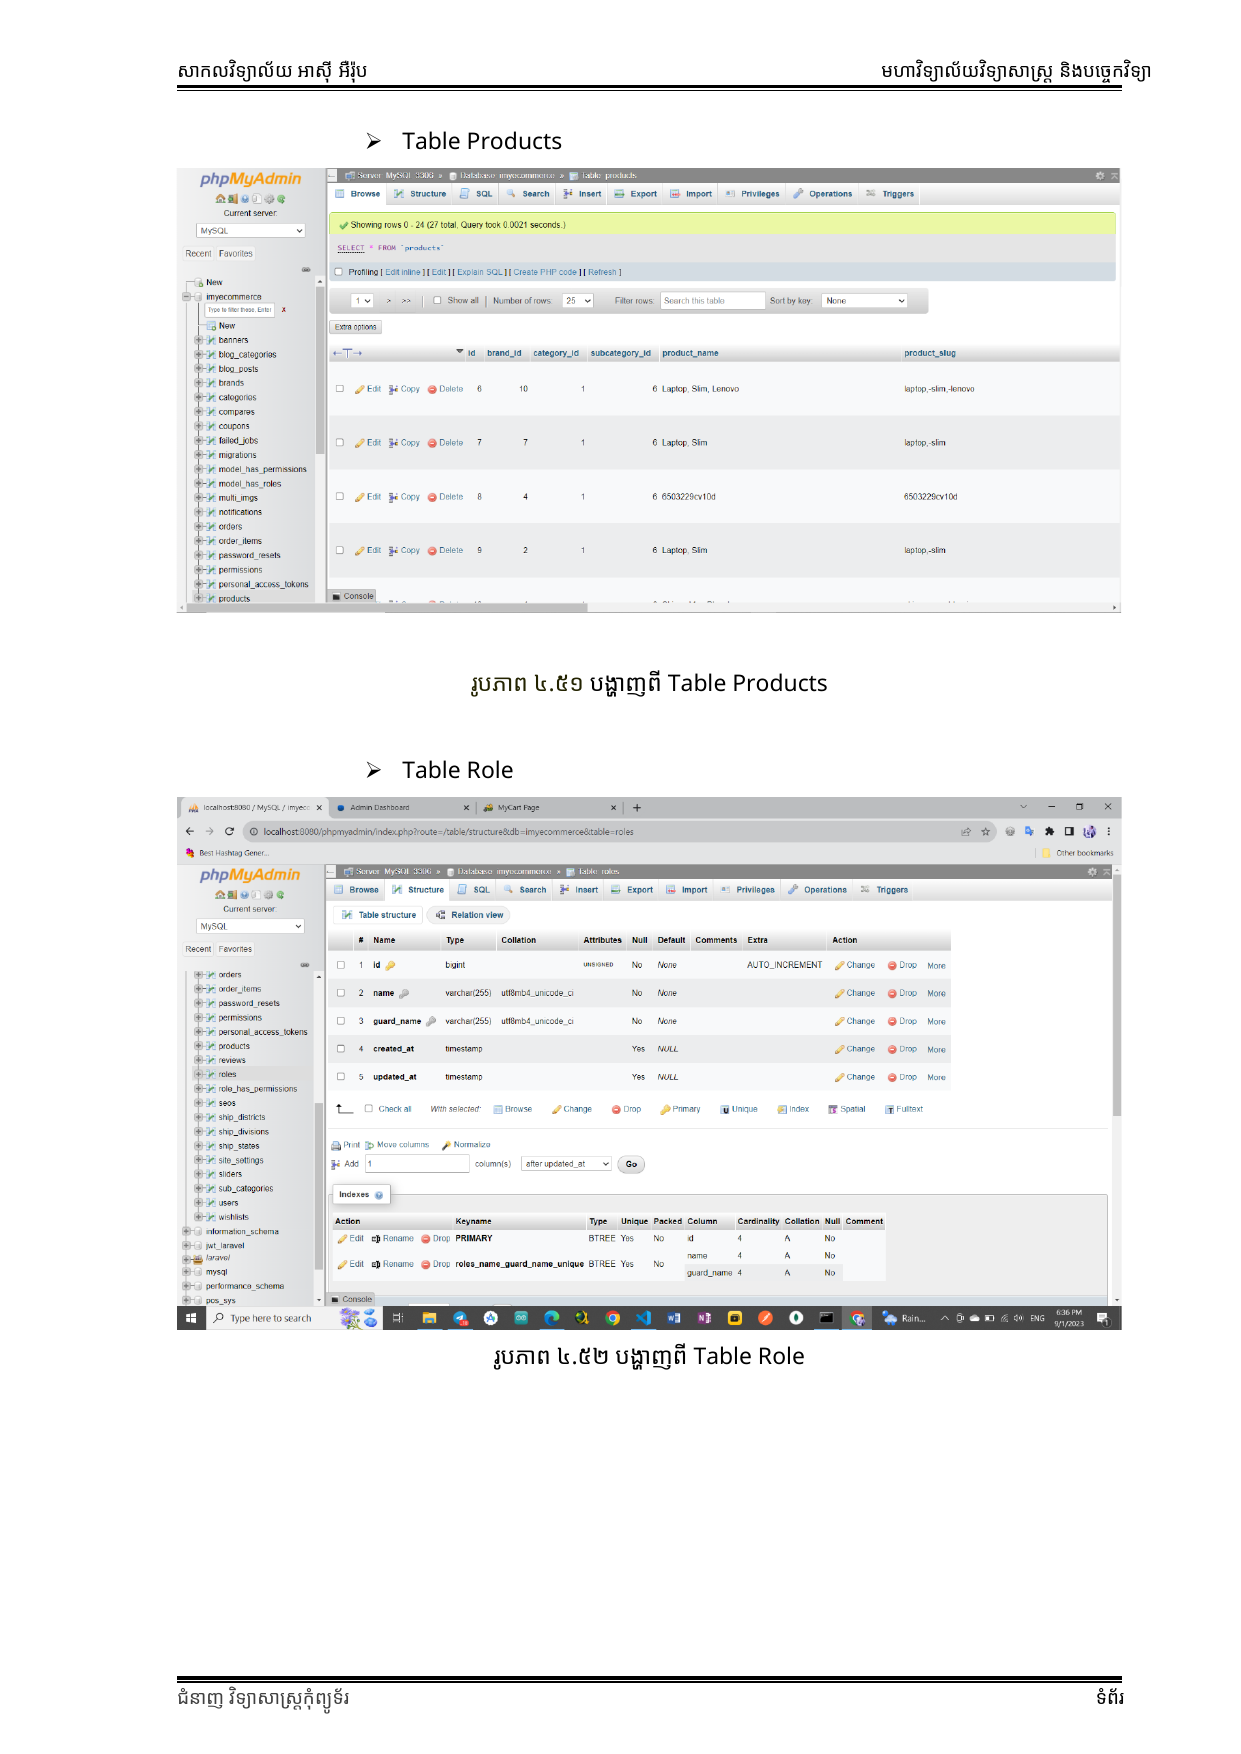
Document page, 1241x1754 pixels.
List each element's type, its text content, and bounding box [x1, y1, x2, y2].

picture [176, 168, 1122, 613]
subtitle រូបភាព ៤.៥១ បង្ហាញពី Table Products [177, 667, 1122, 698]
subtitle រូបភាព ៤.៥២ បង្ហាញពី Table Role [177, 1340, 1122, 1371]
list Table Role [364, 754, 1122, 785]
picture [177, 797, 1122, 1330]
list Table Products [364, 125, 1122, 156]
